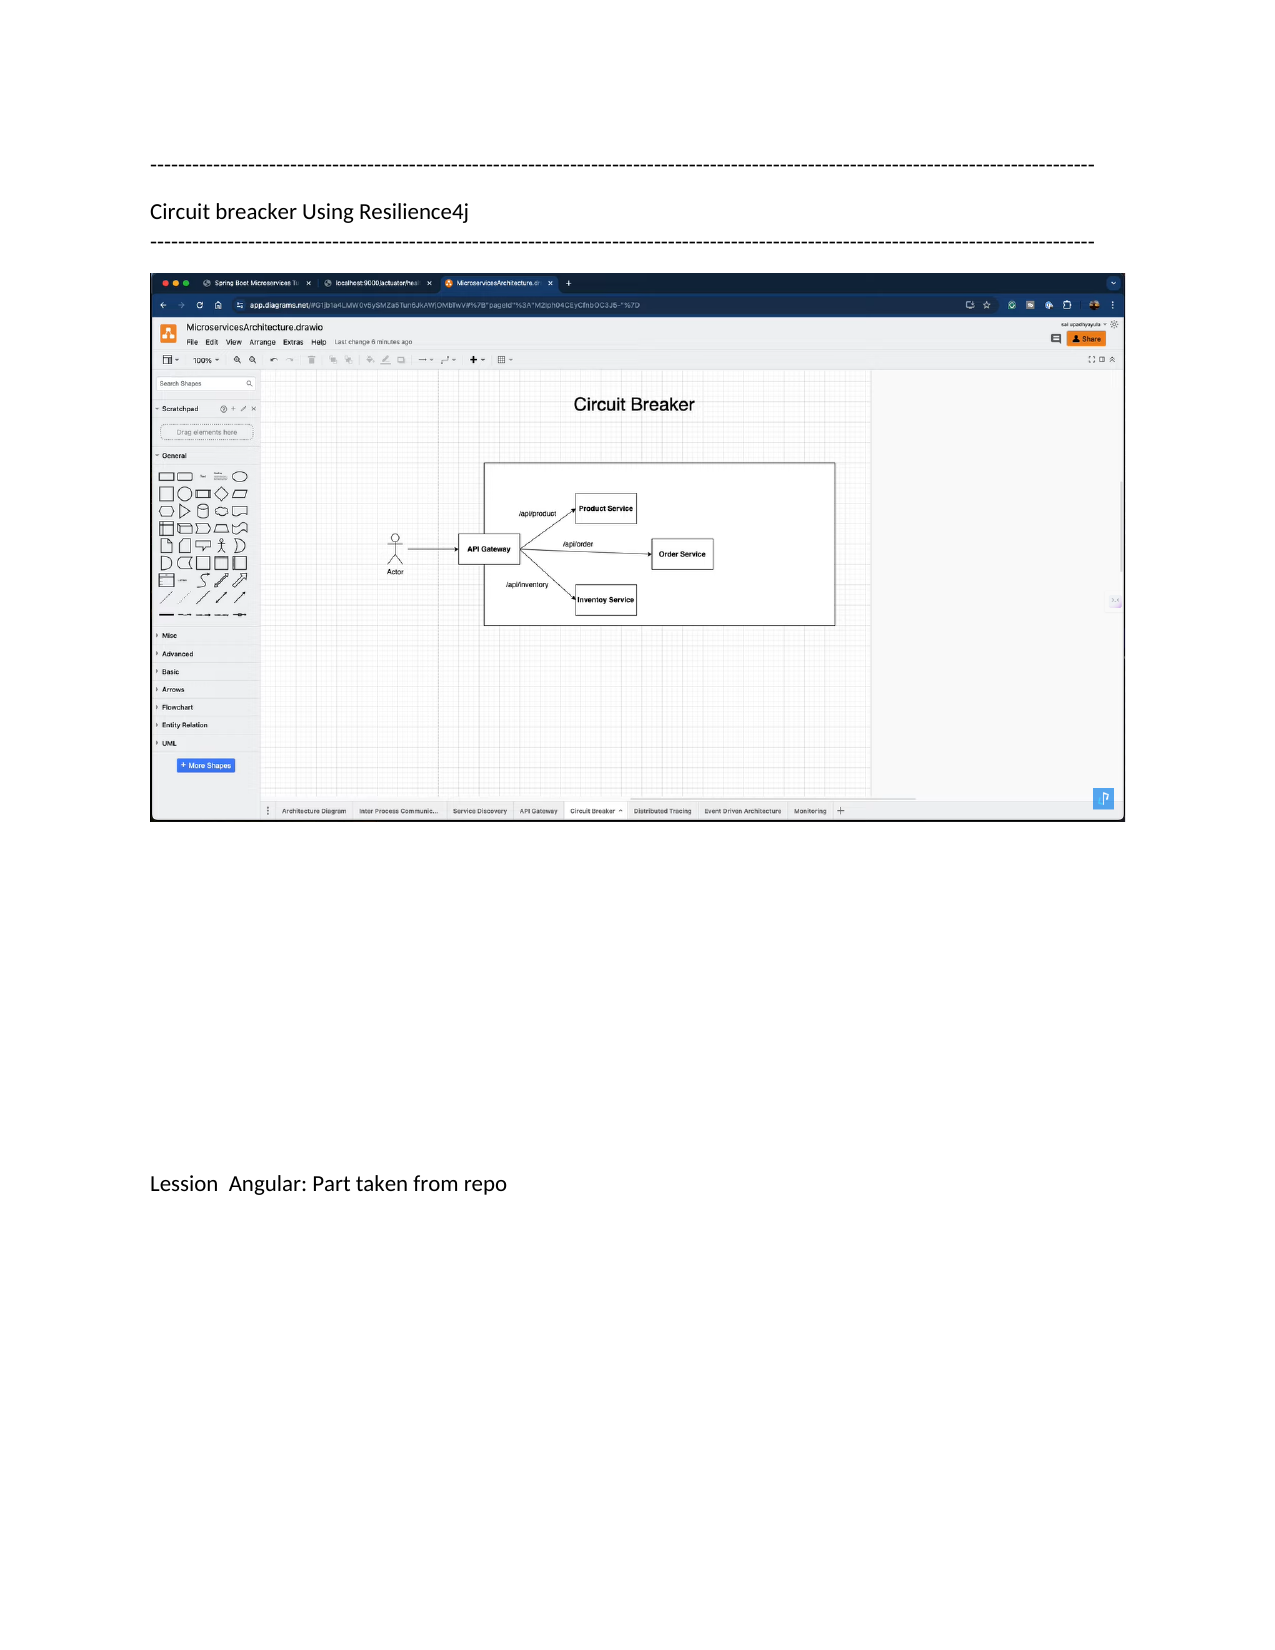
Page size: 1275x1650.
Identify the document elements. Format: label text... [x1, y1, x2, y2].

text Circuit breacker Using Resilience4j --------------------------------------------------------------------------------------------------------------------------------------- [150, 197, 1125, 255]
text Lession Angular: Part taken from repo [150, 1169, 1125, 1197]
picture [150, 273, 1125, 822]
text --------------------------------------------------------------------------------------------------------------------------------------- [150, 150, 1125, 178]
